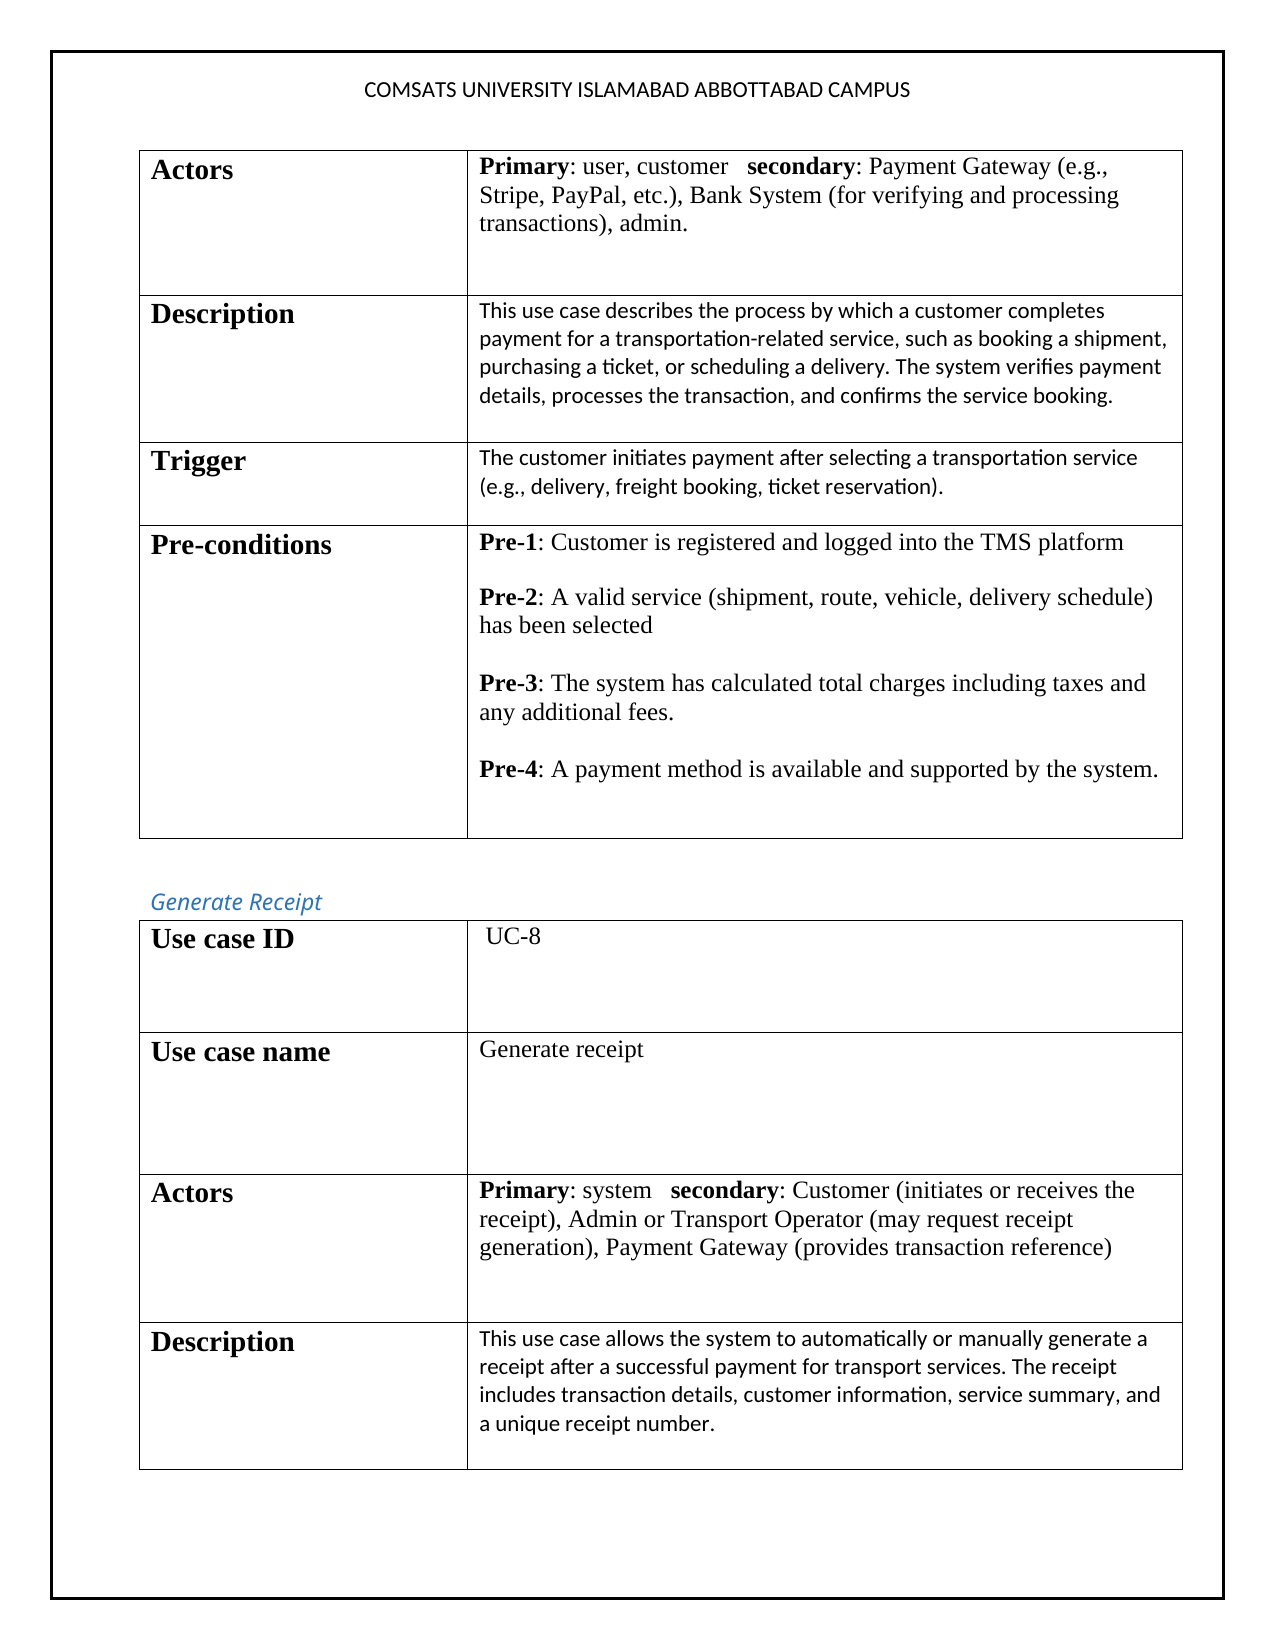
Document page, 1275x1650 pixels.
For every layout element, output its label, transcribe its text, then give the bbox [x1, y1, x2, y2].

table_cell Trigger [140, 443, 467, 525]
table_cell This use case allows the system to automatically or manually generate a receipt after a successful payment for transport services. The receipt includes transaction details, customer information, service summary, and a unique receipt number. [468, 1323, 1182, 1469]
table_cell The customer initiates payment after selecting a transportation service (e.g., delivery, freight booking, ticket reservation). [468, 443, 1182, 525]
table_cell Actors [140, 151, 467, 294]
table_cell Actors [140, 1175, 467, 1322]
table_cell Pre-conditions [140, 526, 467, 838]
table_header Use case ID [140, 921, 467, 1032]
table_cell This use case describes the process by which a customer completes payment for a transportation-related service, such as booking a shipment, purchasing a ticket, or scheduling a delivery. The system verifies payment details, processes the transaction, and confirms the service booking. [468, 296, 1182, 442]
table_cell Pre-1: Customer is registered and logged into the TMS platform Pre-2: A valid service (shipment, route, vehicle, delivery schedule) has been selected Pre-3: The system has calculated total charges including taxes and any additional fees. Pre-4: A payment method is available and supported by the system. [468, 526, 1182, 838]
table_cell Generate receipt [468, 1033, 1182, 1174]
table_cell Primary: user, customer secondary: Payment Gateway (e.g., Stripe, PayPal, etc.), Bank System (for verifying and processing transactions), admin. [468, 151, 1182, 294]
table_cell Use case name [140, 1033, 467, 1174]
table_cell Description [140, 296, 467, 442]
subtitle Generate Receipt [150, 886, 1125, 917]
table_cell Description [140, 1323, 467, 1469]
table_header UC-8 [468, 921, 1182, 1032]
table_cell Primary: system secondary: Customer (initiates or receives the receipt), Admin or Transport Operator (may request receipt generation), Payment Gateway (provides transaction reference) [468, 1175, 1182, 1322]
